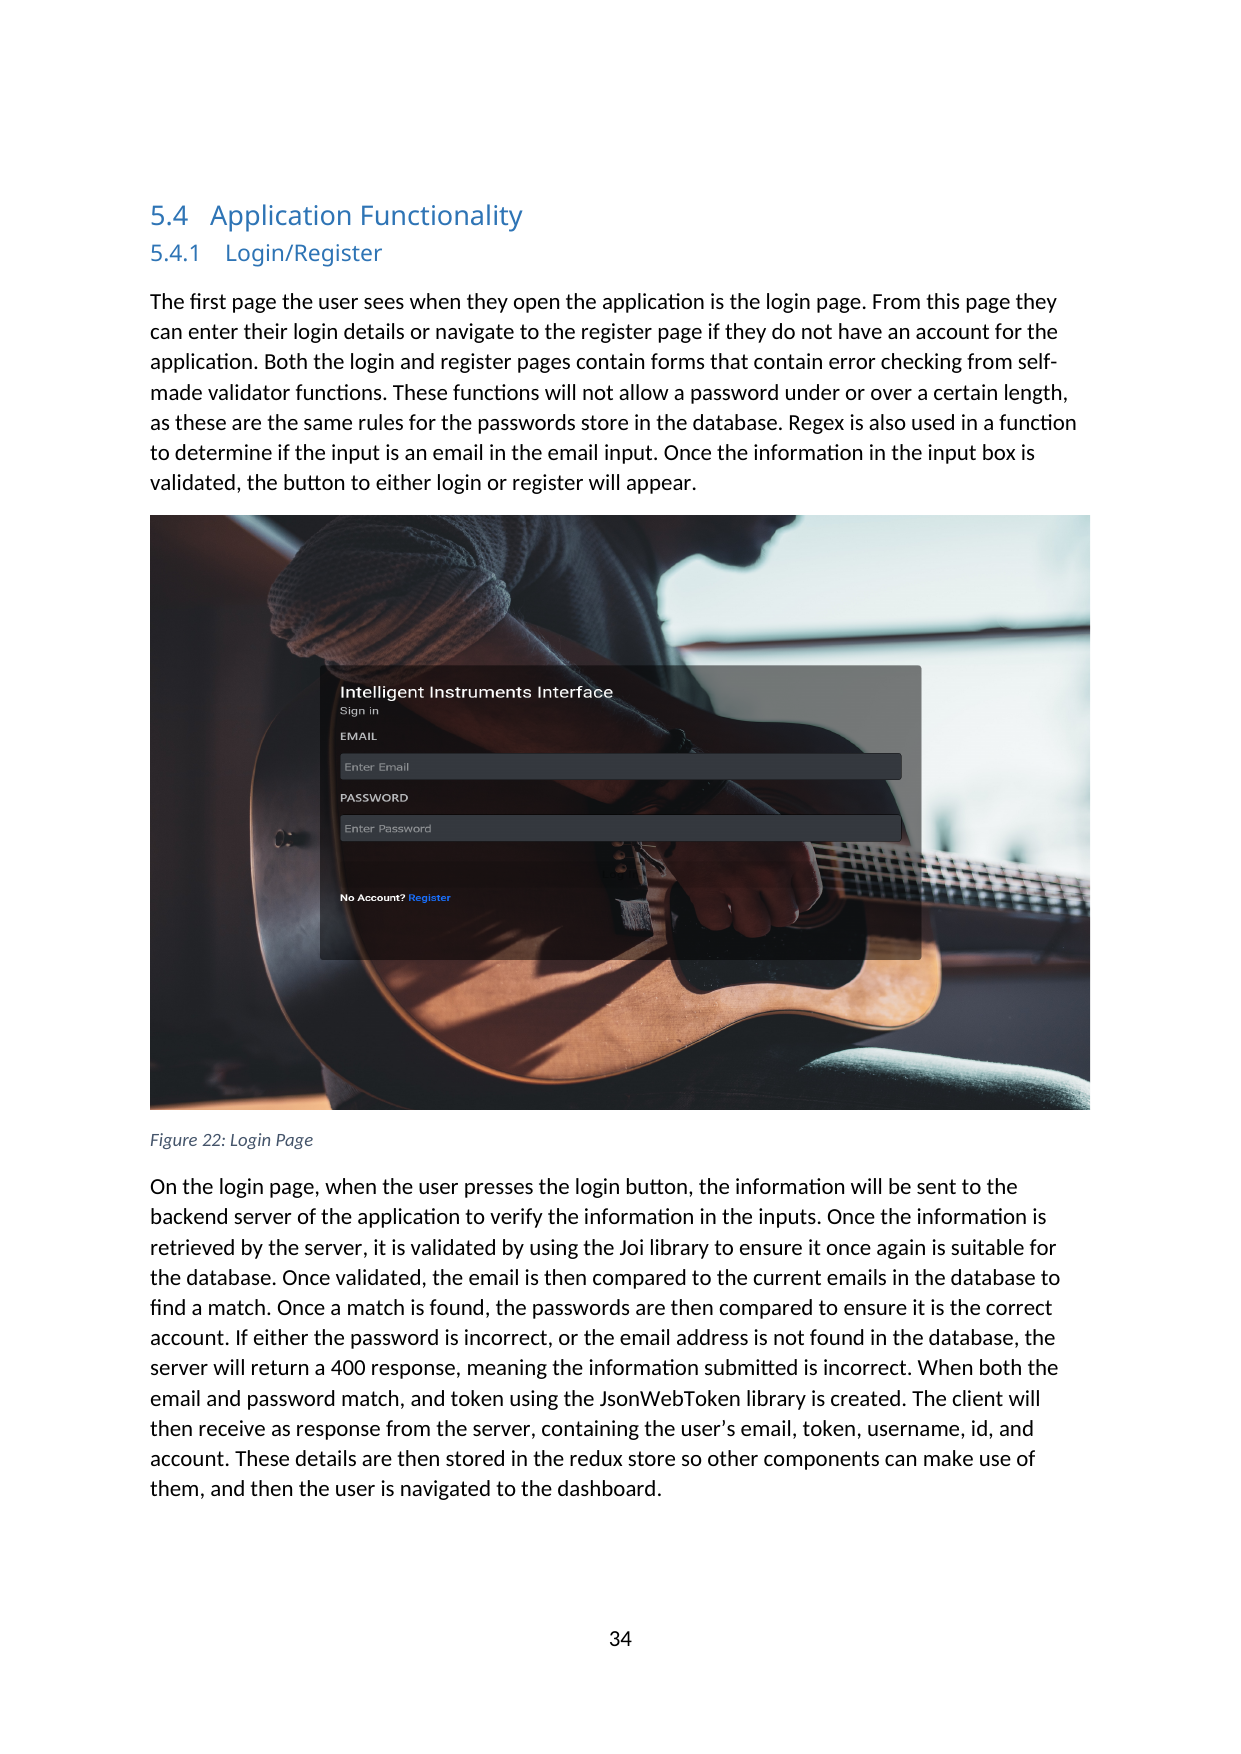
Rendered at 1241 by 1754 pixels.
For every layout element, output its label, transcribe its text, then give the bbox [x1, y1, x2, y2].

picture [150, 515, 1091, 1110]
text The first page the user sees when they open the application is the login page. From this page they can enter their login details or navigate to the register page if they do not have an account for the application. Both the login and register pages contain forms that contain error checking from self-made validator functions. These functions will not allow a password under or over a certain length, as these are the same rules for the passwords store in the database. Regex is also used in a function to determine if the input is an email in the email input. Once the information in the input box is validated, the button to either login or register will appear. [150, 287, 1090, 496]
subtitle Application Functionality [150, 197, 1090, 234]
subtitle Login/Register [150, 237, 1090, 268]
text On the login page, when the user presses the login button, the information will be sent to the backend server of the application to verify the information in the inputs. Once the information is retrieved by the server, it is validated by using the Joi library to ensure it once again is suitable for the database. Once validated, the email is then compared to the current emails in the database to find a match. Once a match is found, the passwords are then compared to ensure it is the correct account. If either the password is incorrect, or the email address is not found in the database, the server will return a 400 response, meaning the information submitted is incorrect. When both the email and password match, and token using the JsonWebToken library is created. The client will then receive as response from the server, containing the user’s email, token, username, id, and account. These details are then stored in the redux store so other components can make use of them, and then the user is navigated to the dashboard. [150, 1172, 1090, 1502]
